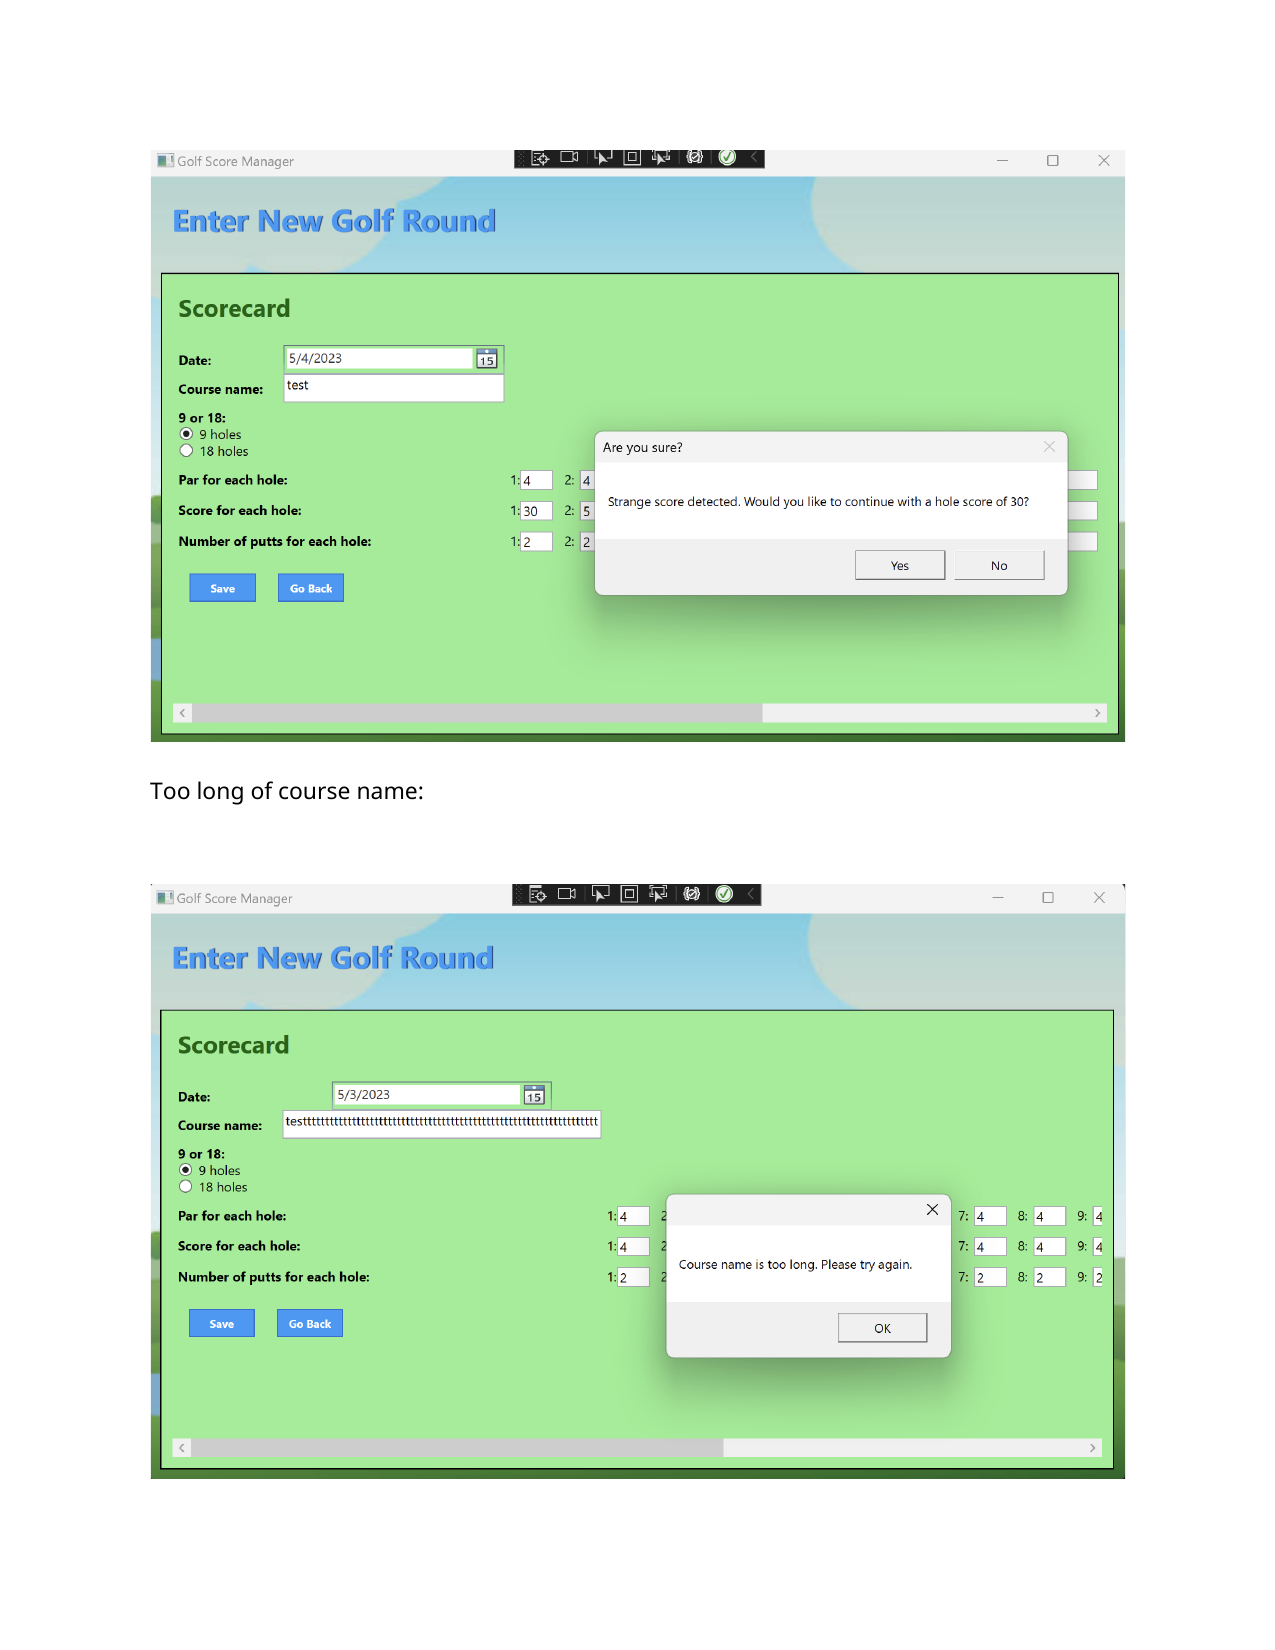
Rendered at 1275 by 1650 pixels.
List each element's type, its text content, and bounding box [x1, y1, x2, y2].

picture [150, 150, 1125, 742]
picture [150, 884, 1125, 1479]
text Too long of course name: [150, 742, 1125, 806]
